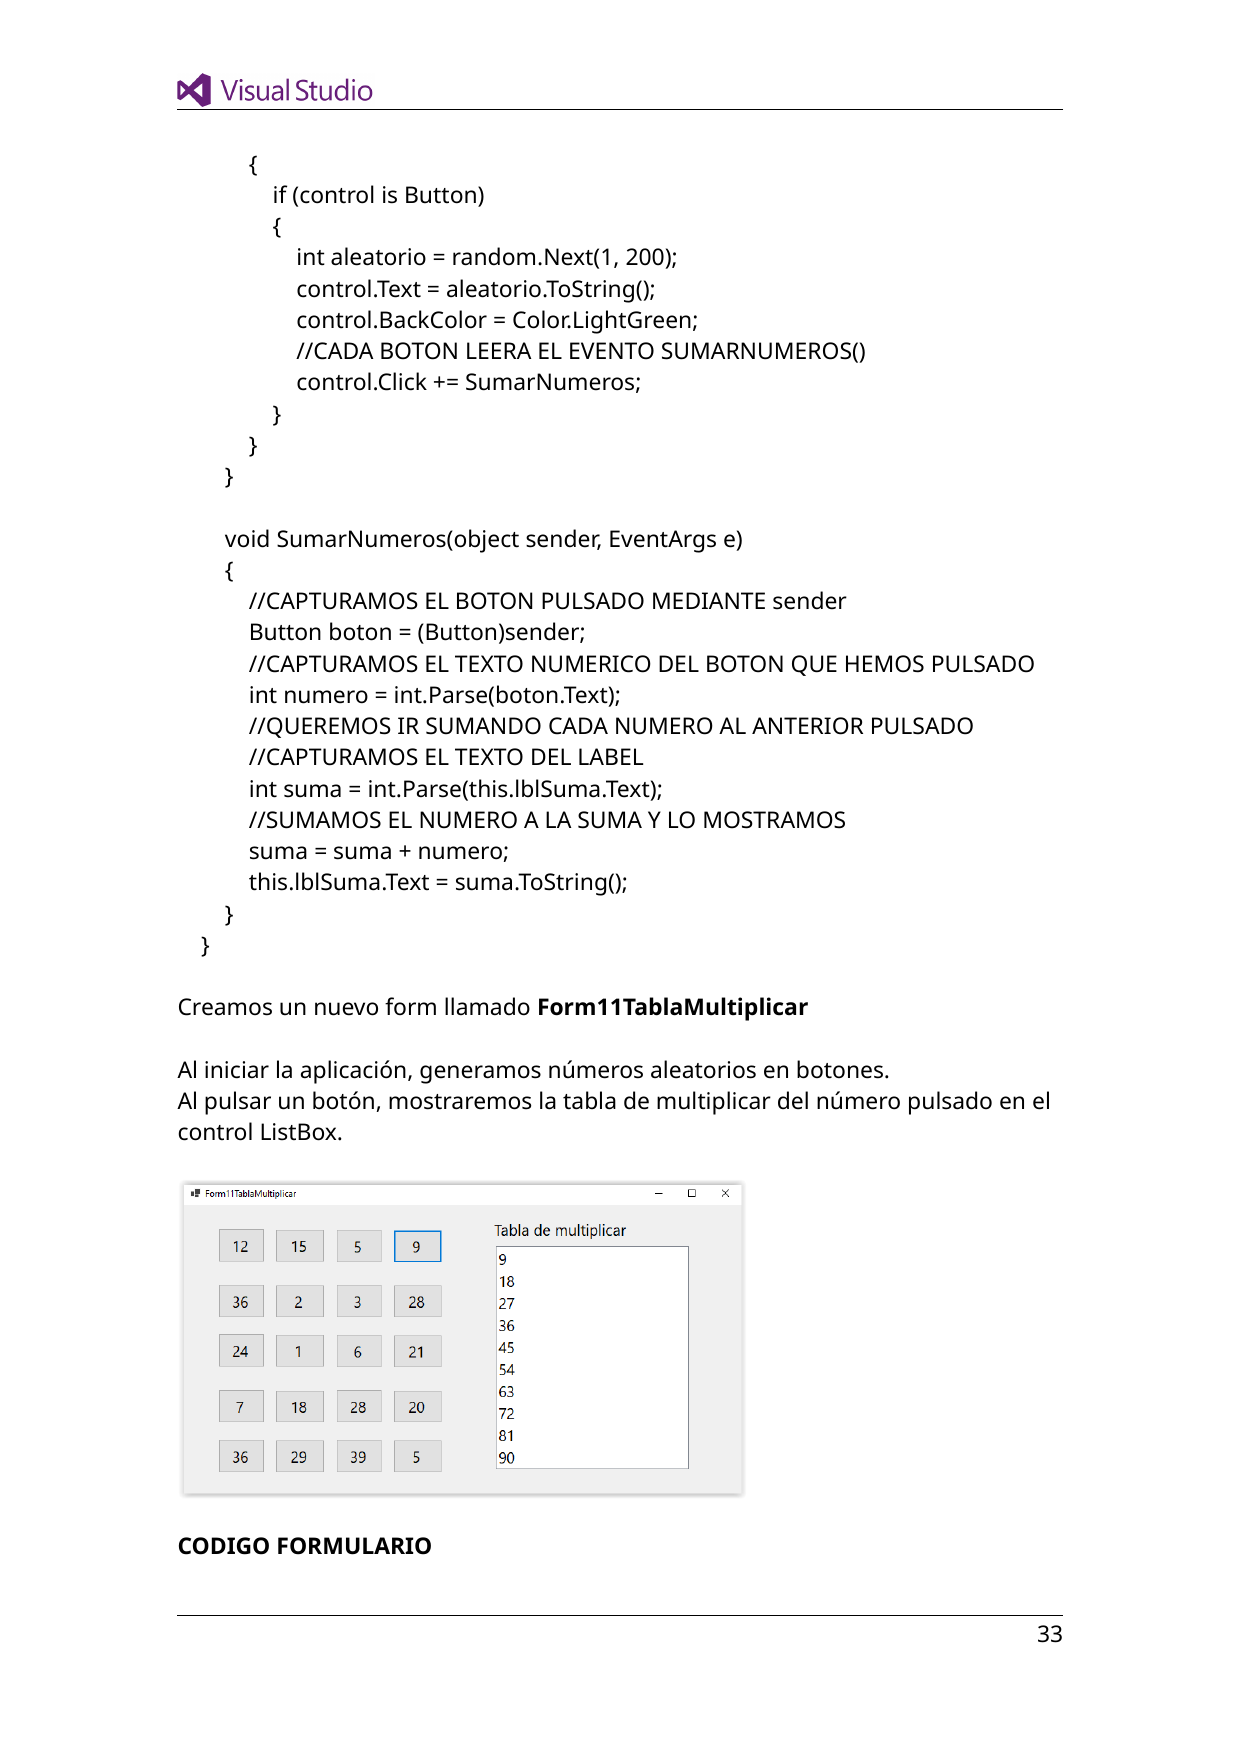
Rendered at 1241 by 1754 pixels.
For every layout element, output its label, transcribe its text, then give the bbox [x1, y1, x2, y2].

text this.lblSuma.Text = suma.ToString(); [177, 866, 1063, 898]
text control.Text = aleatorio.ToString(); [177, 273, 1063, 304]
text //CAPTURAMOS EL BOTON PULSADO MEDIANTE sender [177, 585, 1063, 616]
text Al pulsar un botón, mostraremos la tabla de multiplicar del número pulsado en el control ListBox. [177, 1085, 1063, 1148]
text void SumarNumeros(object sender, EventArgs e) [177, 523, 1063, 554]
text int numero = int.Parse(boton.Text); [177, 679, 1063, 710]
text //CAPTURAMOS EL TEXTO NUMERICO DEL BOTON QUE HEMOS PULSADO [177, 648, 1063, 679]
text //CADA BOTON LEERA EL EVENTO SUMARNUMEROS() [177, 335, 1063, 366]
text } [177, 398, 1063, 429]
text control.Click += SumarNumeros; [177, 366, 1063, 398]
text } [177, 898, 1063, 929]
text int suma = int.Parse(this.lblSuma.Text); [177, 773, 1063, 804]
picture [177, 73, 375, 107]
text CODIGO FORMULARIO [177, 1529, 1063, 1561]
text { [177, 210, 1063, 241]
text //QUEREMOS IR SUMANDO CADA NUMERO AL ANTERIOR PULSADO [177, 710, 1063, 741]
text { [177, 554, 1063, 585]
text Button boton = (Button)sender; [177, 616, 1063, 648]
text //CAPTURAMOS EL TEXTO DEL LABEL [177, 741, 1063, 773]
text } [177, 929, 1063, 960]
text suma = suma + numero; [177, 835, 1063, 866]
text { [177, 148, 1063, 179]
text if (control is Button) [177, 179, 1063, 210]
text Creamos un nuevo form llamado Form11TablaMultiplicar [177, 991, 1063, 1023]
text control.BackColor = Color.LightGreen; [177, 304, 1063, 335]
text //SUMAMOS EL NUMERO A LA SUMA Y LO MOSTRAMOS [177, 804, 1063, 835]
text } [177, 460, 1063, 491]
text } [177, 429, 1063, 460]
text int aleatorio = random.Next(1, 200); [177, 241, 1063, 273]
text Al iniciar la aplicación, generamos números aleatorios en botones. [177, 1054, 1063, 1085]
picture [177, 1178, 747, 1499]
